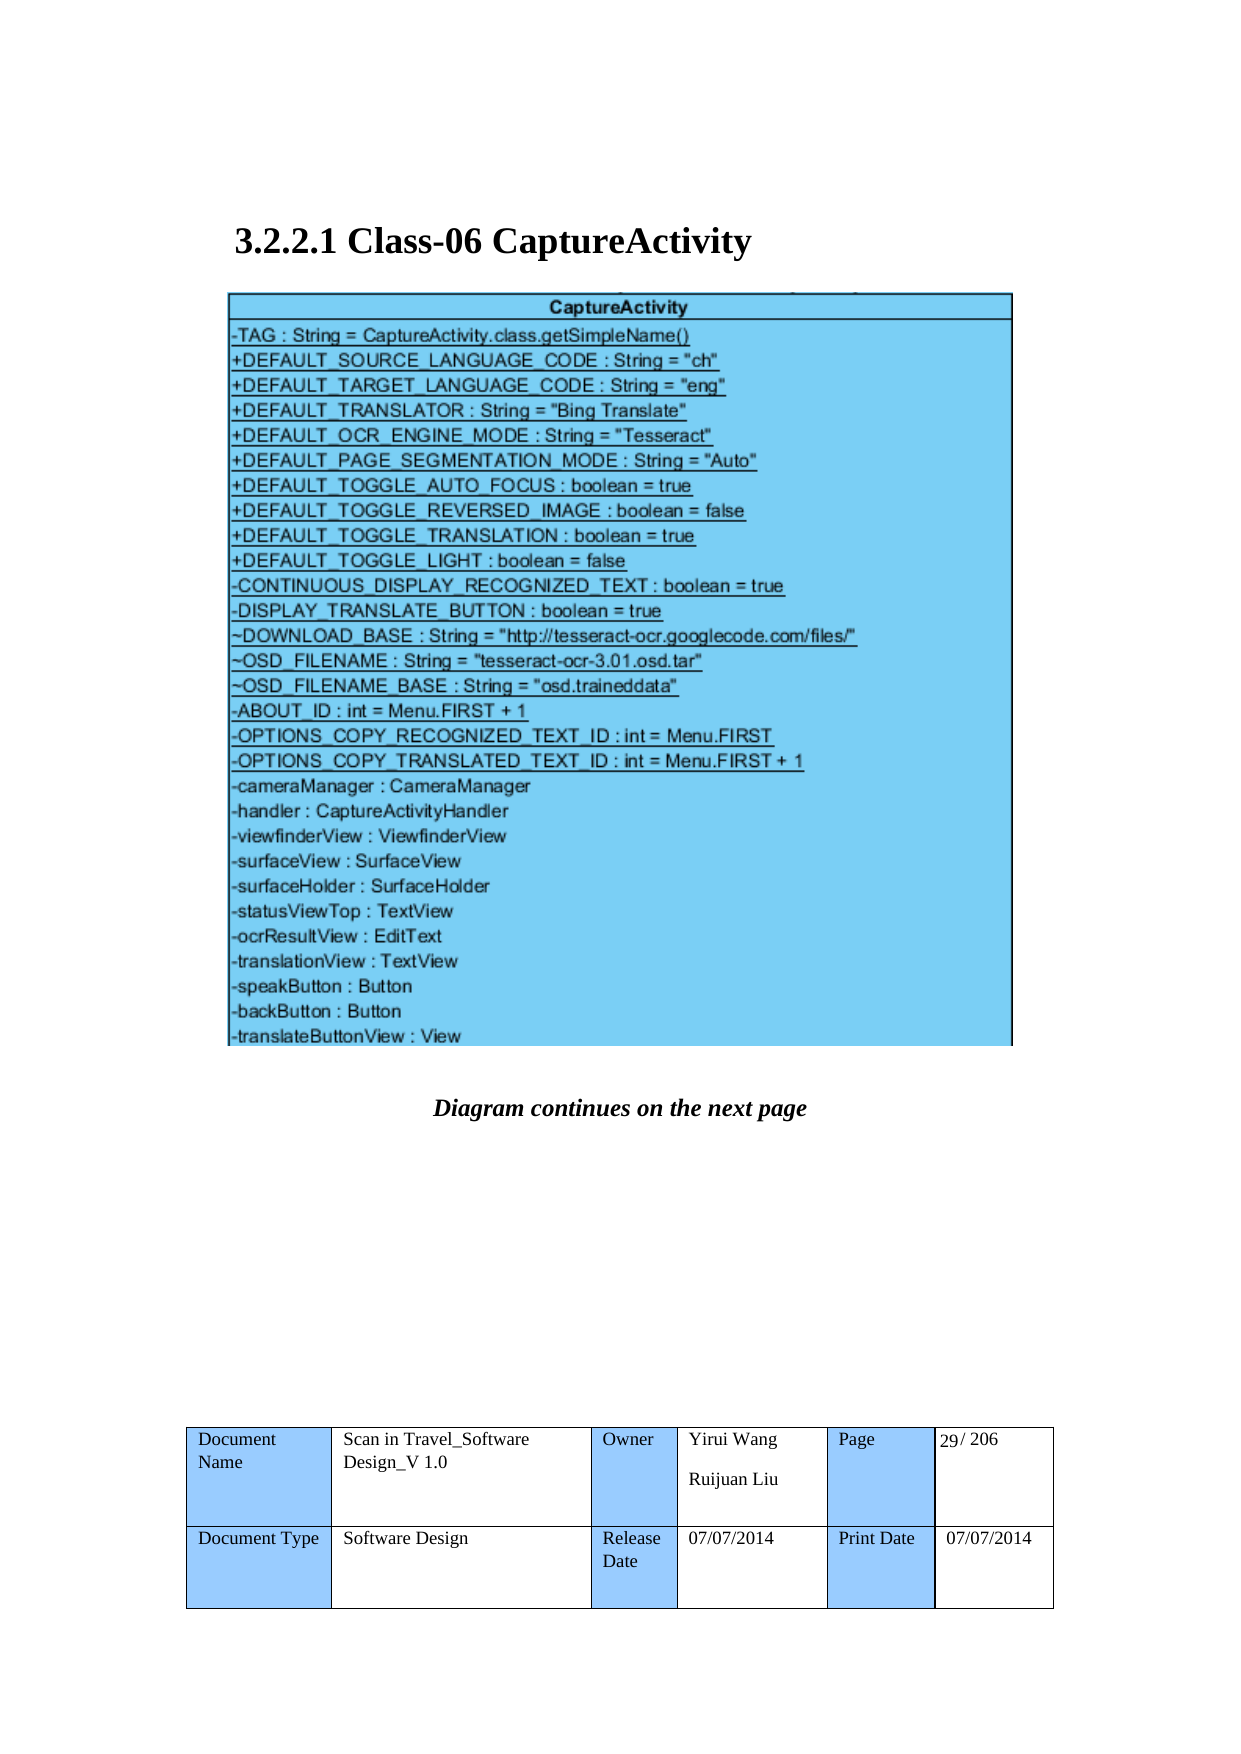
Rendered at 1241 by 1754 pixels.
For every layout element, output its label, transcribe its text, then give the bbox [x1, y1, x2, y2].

text Diagram continues on the next page [187, 1091, 1053, 1124]
picture [227, 292, 1013, 1046]
text 3.2.2.1 Class-06 CaptureActivity [187, 207, 1053, 272]
